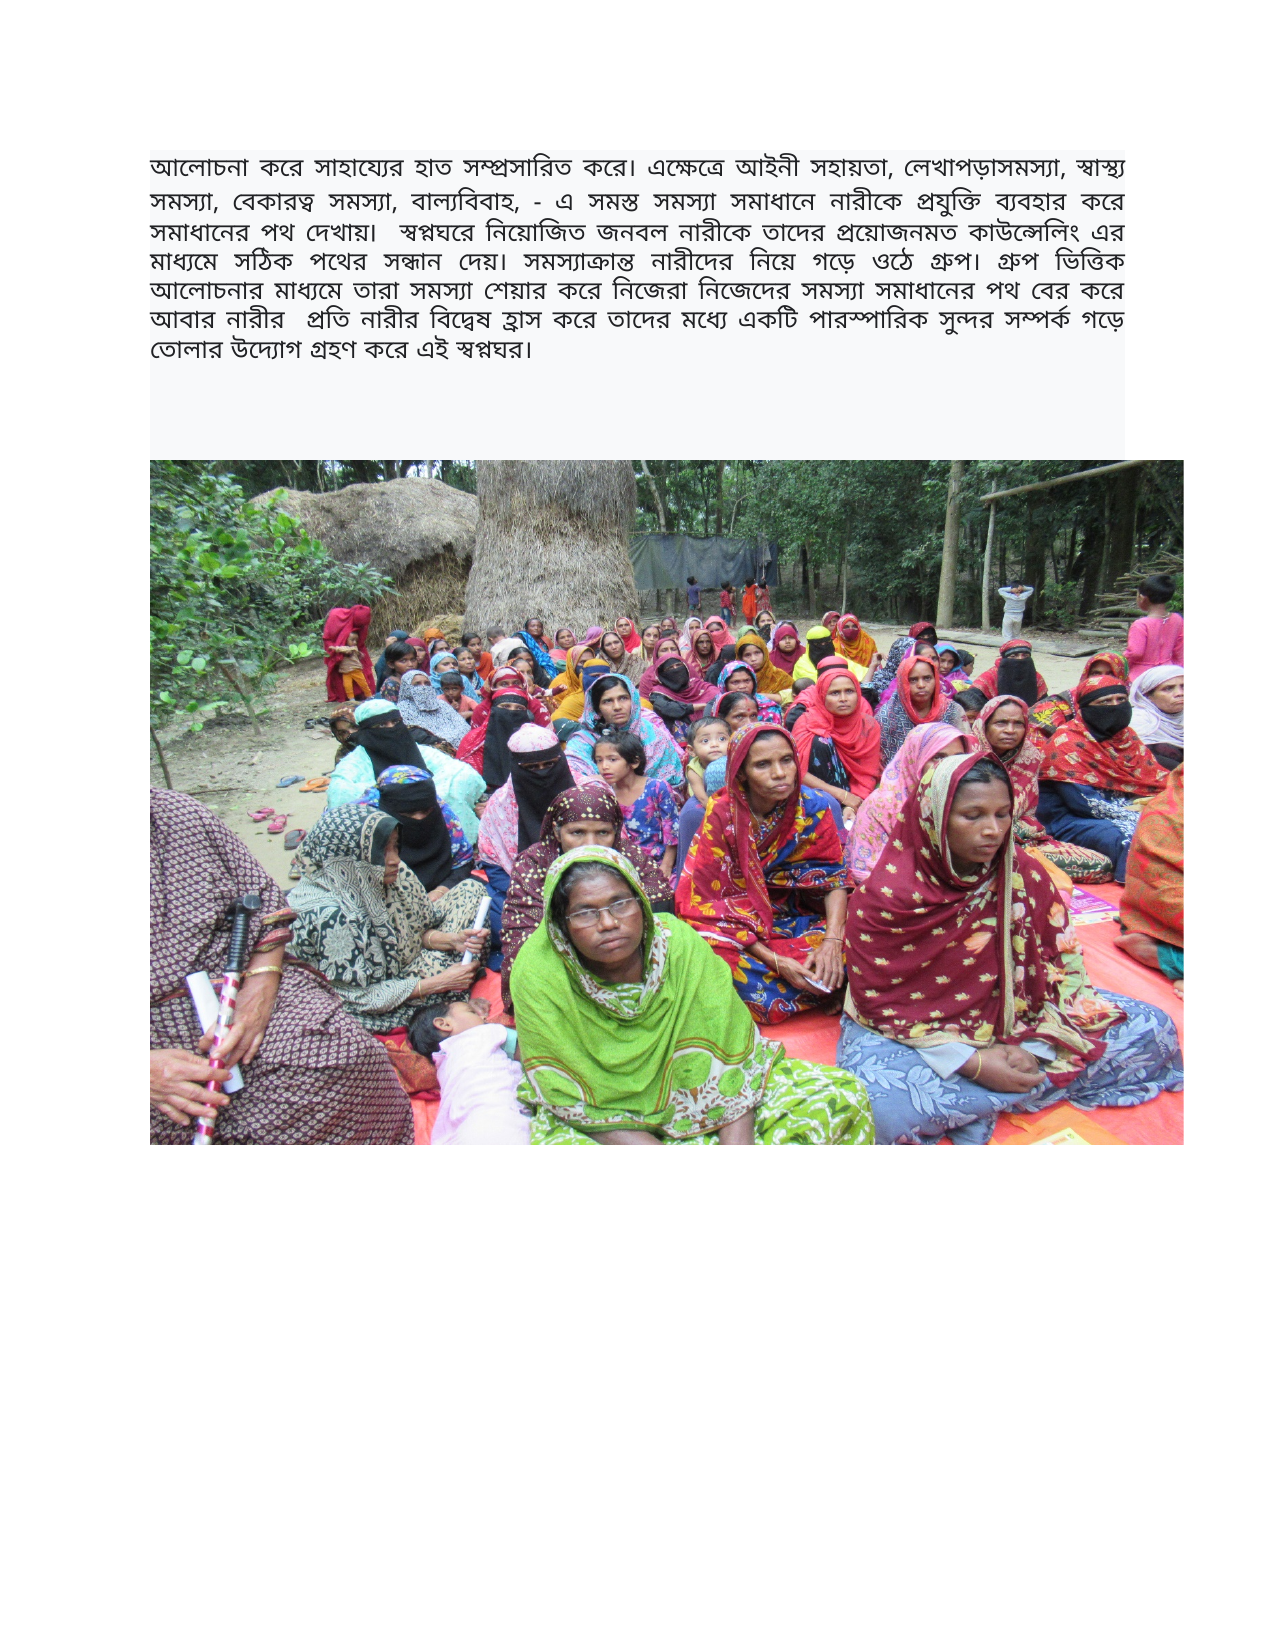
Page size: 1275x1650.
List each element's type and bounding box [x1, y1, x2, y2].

text [150, 150, 1125, 364]
picture [150, 460, 1184, 1145]
